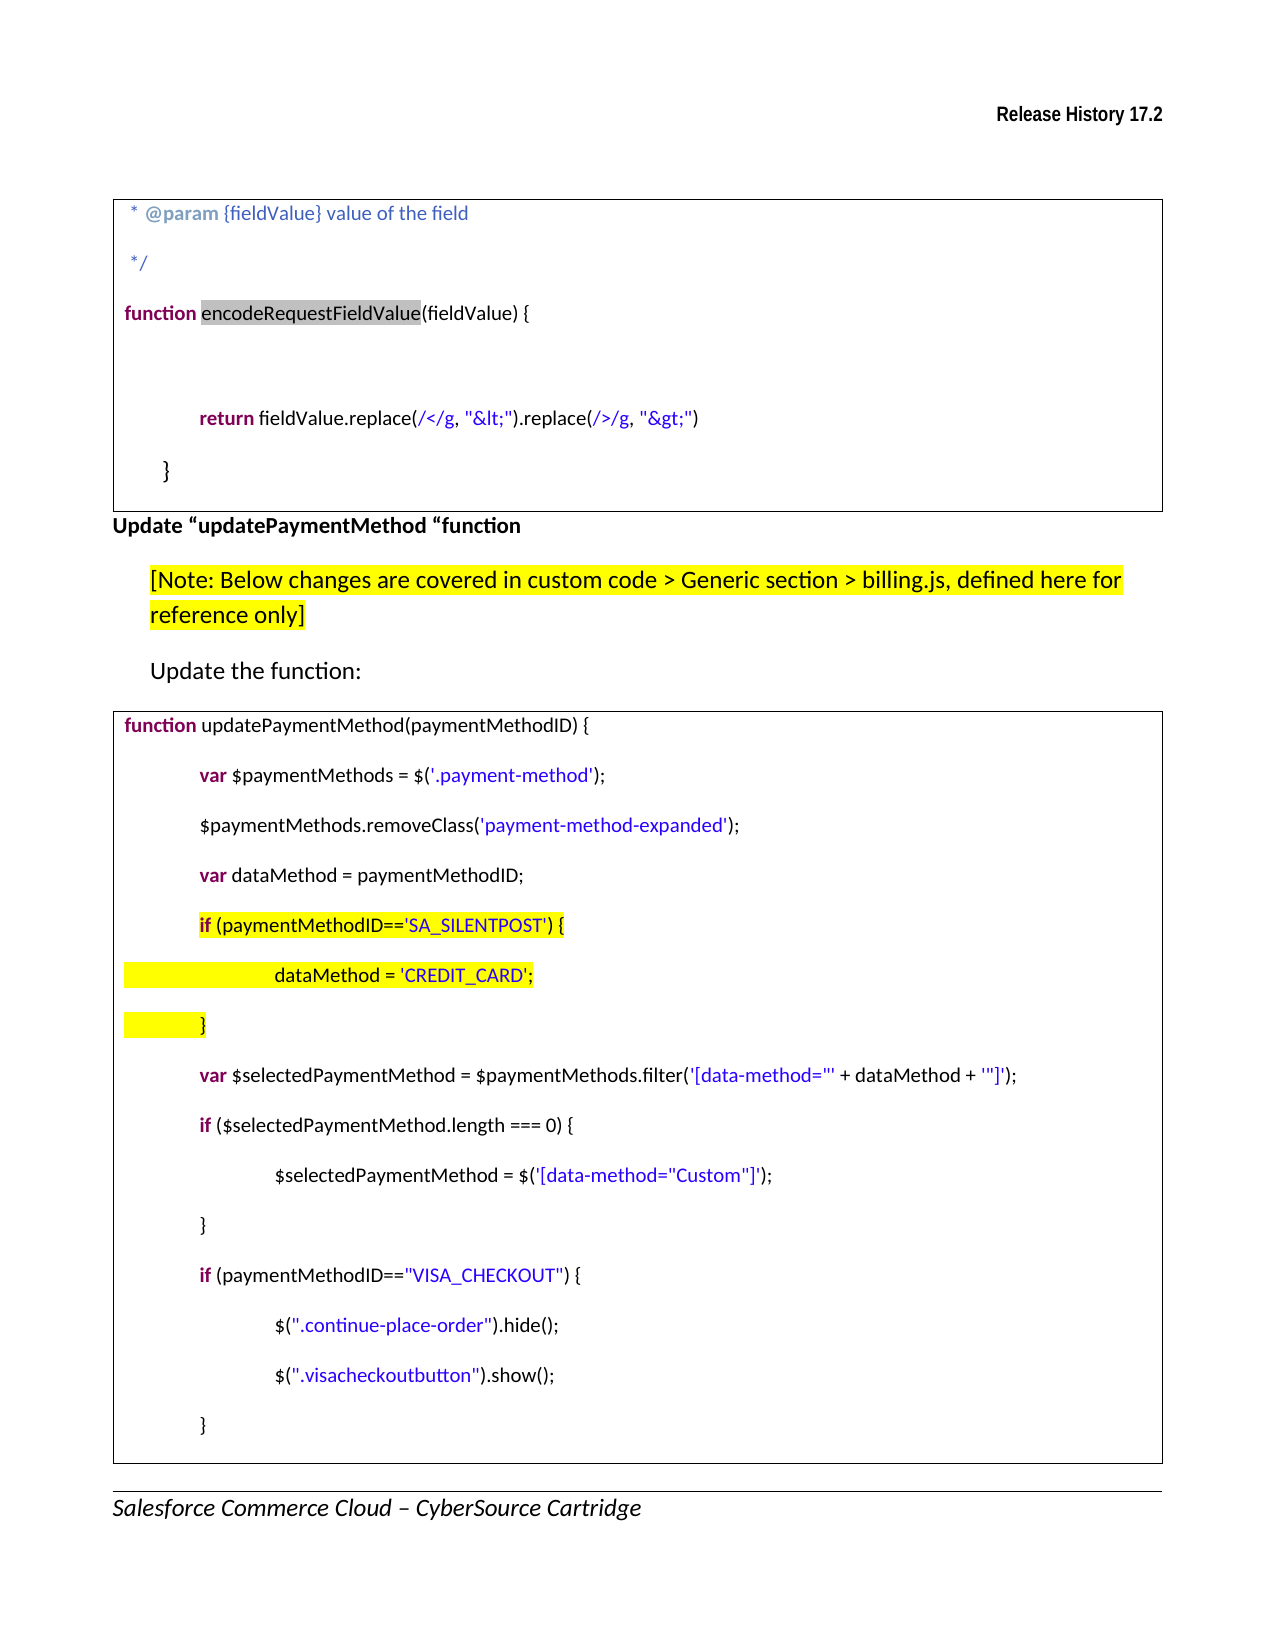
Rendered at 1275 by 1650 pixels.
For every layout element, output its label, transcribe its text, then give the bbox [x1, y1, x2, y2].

text [Note: Below changes are covered in custom code > Generic section > billing.js, defined here for reference only] [150, 564, 1162, 630]
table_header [114, 712, 1162, 1463]
subtitle Update “updatePaymentMethod “function [112, 512, 1162, 539]
text Update the function: [150, 655, 1162, 686]
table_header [114, 200, 1162, 511]
